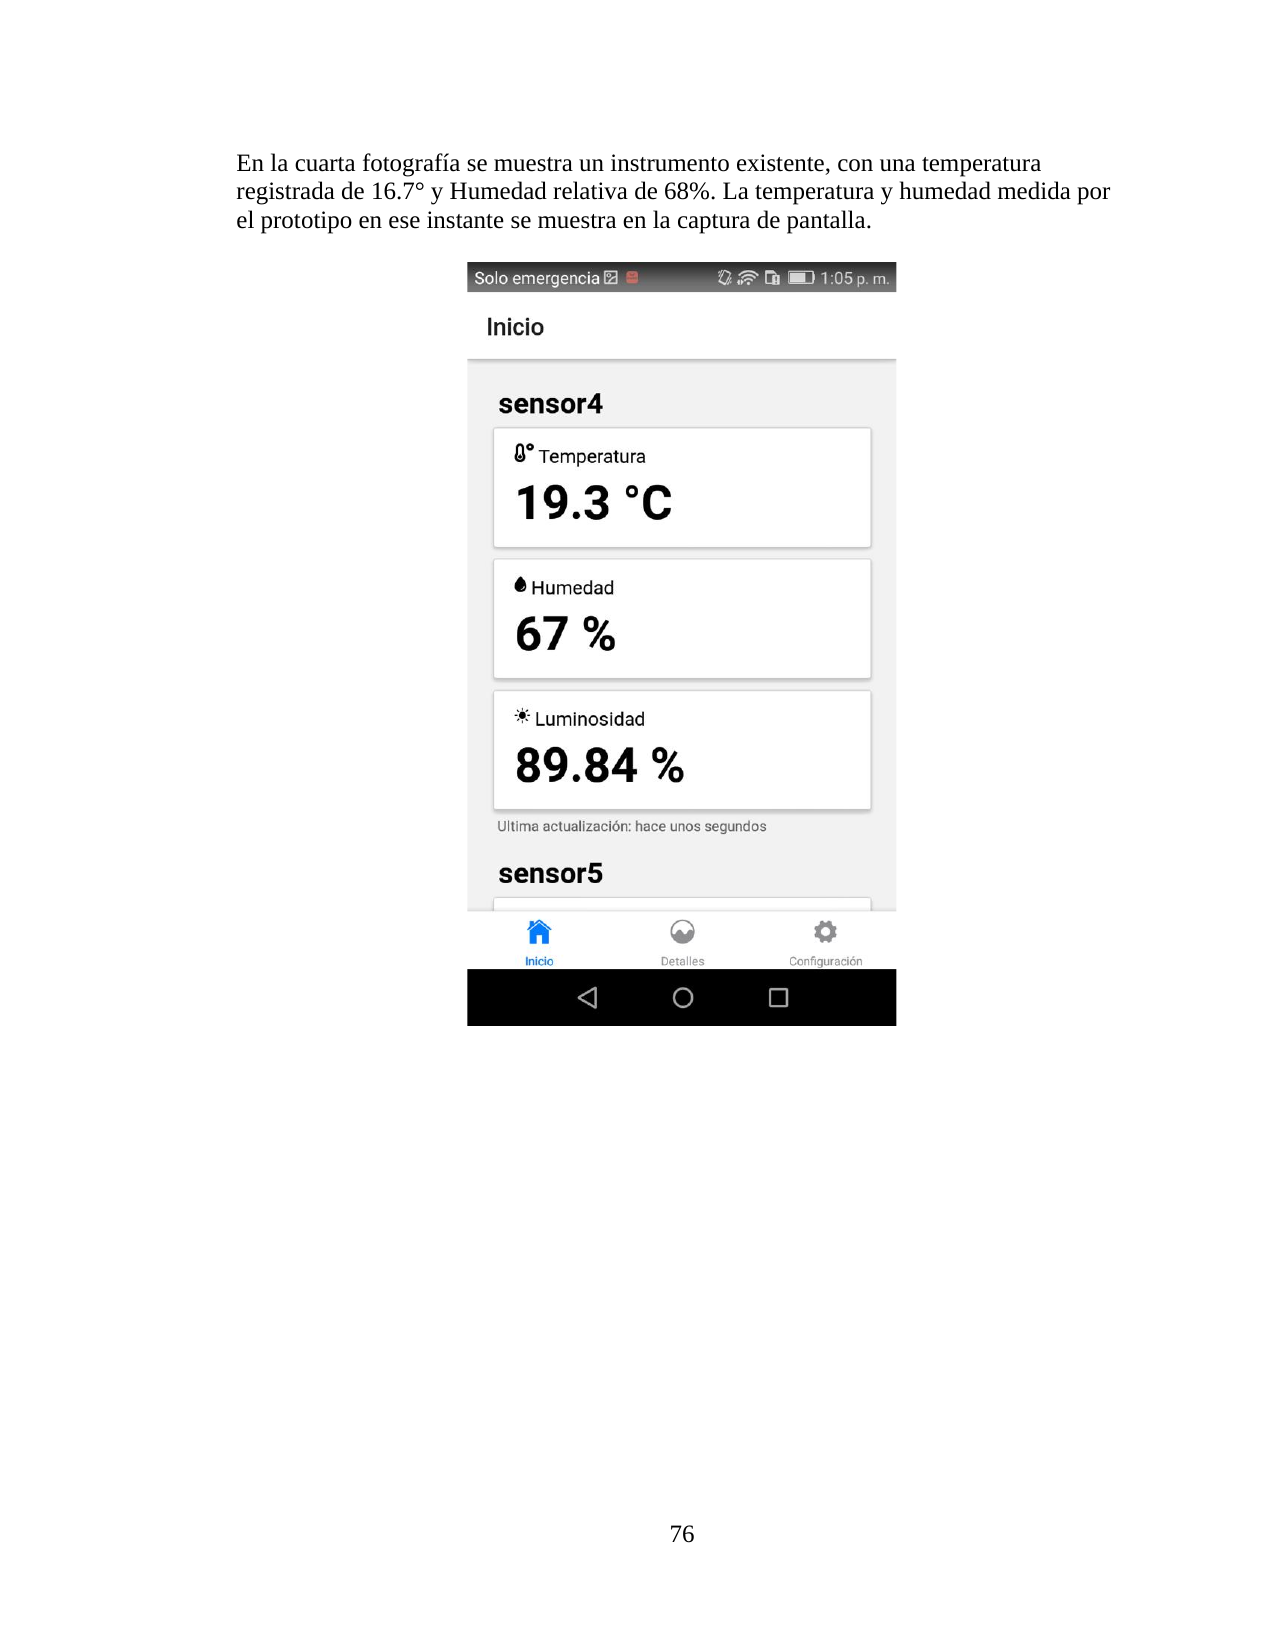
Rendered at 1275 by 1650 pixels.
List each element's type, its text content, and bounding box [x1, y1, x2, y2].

picture [467, 262, 897, 1026]
text En la cuarta fotografía se muestra un instrumento existente, con una temperatura registrada de 16.7° y Humedad relativa de 68%. La temperatura y humedad medida por el prototipo en ese instante se muestra en la captura de pantalla. [236, 148, 1127, 234]
